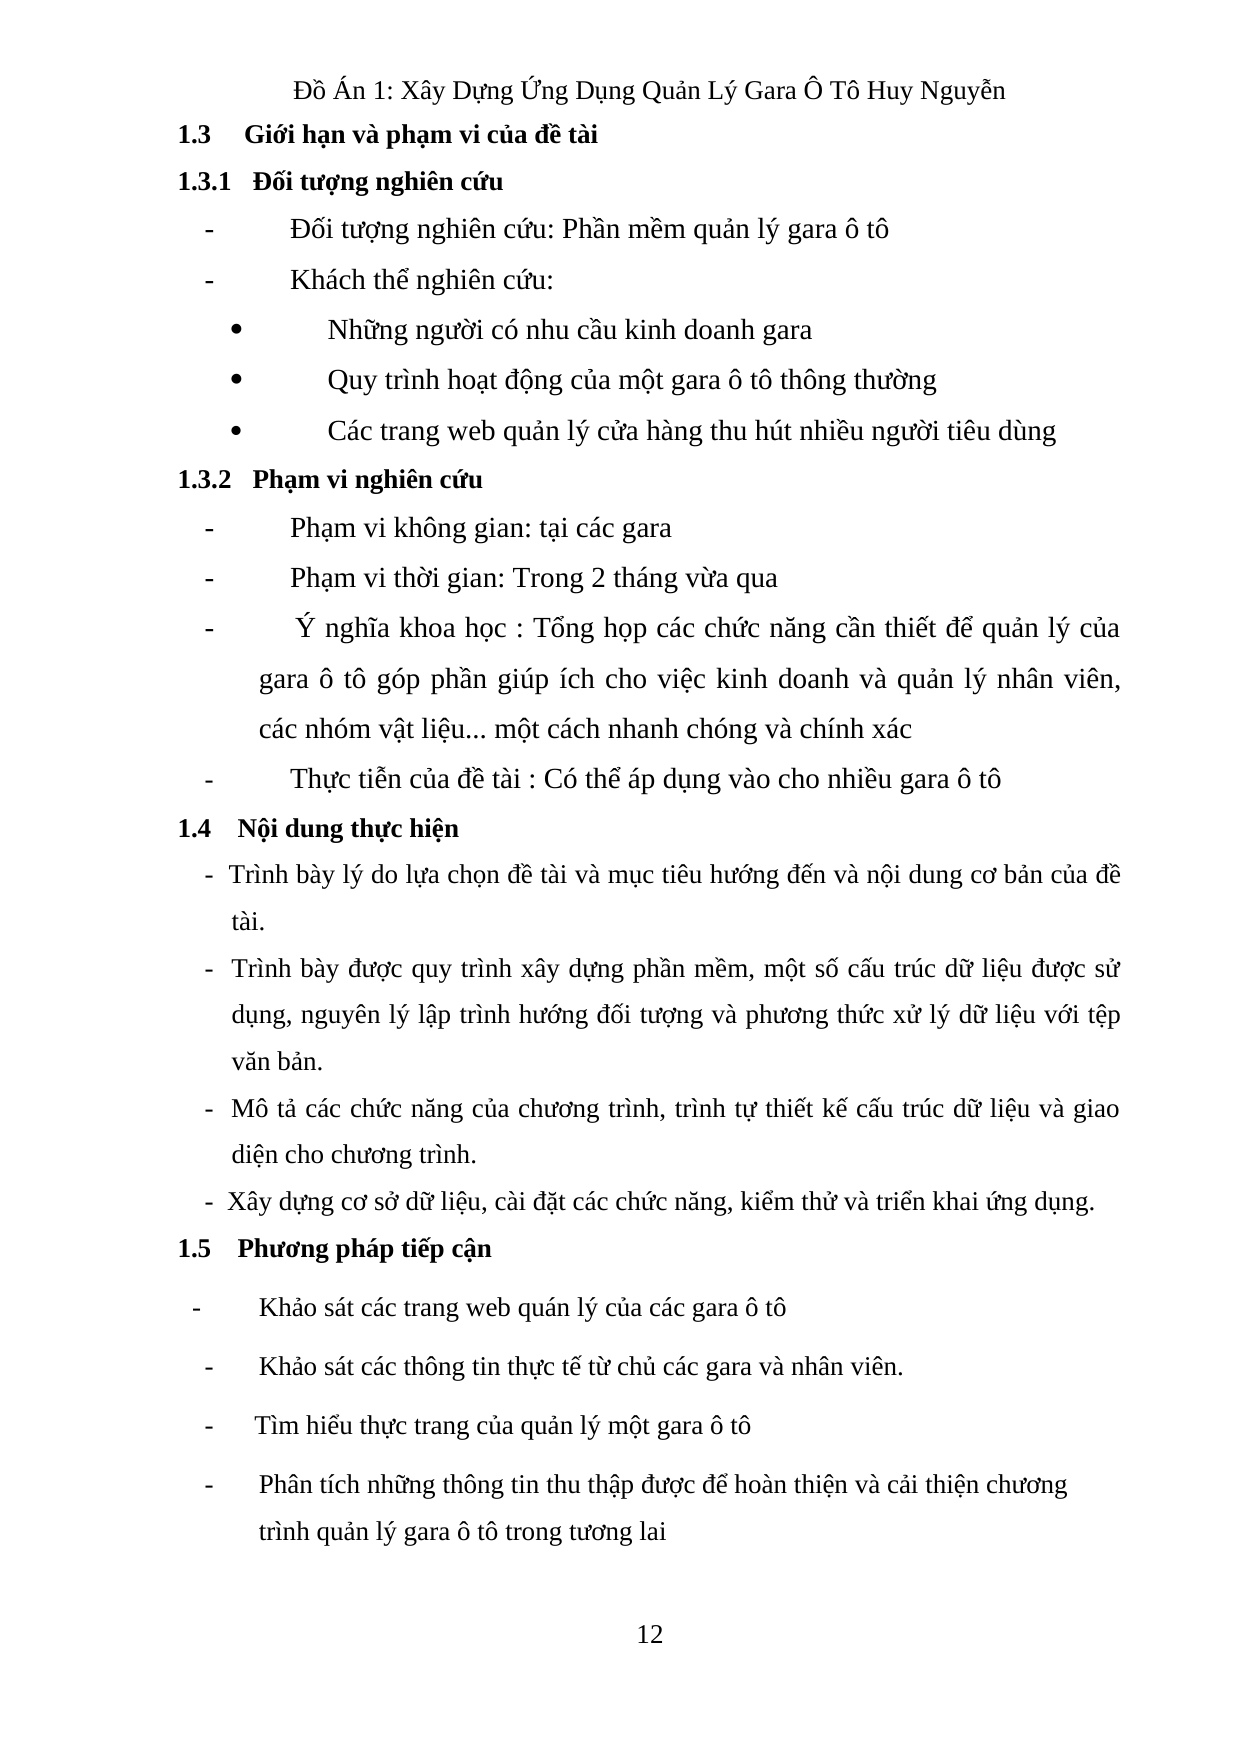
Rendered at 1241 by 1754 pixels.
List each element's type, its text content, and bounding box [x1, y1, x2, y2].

list Tìm hiểu thực trang của quản lý một gara ô tô [204, 1409, 1122, 1440]
subtitle Phạm vi nghiên cứu [177, 463, 1122, 494]
list Đối tượng nghiên cứu: Phần mềm quản lý gara ô tô [204, 211, 1122, 245]
list Những người có nhu cầu kinh doanh gara [231, 312, 1122, 346]
list Khảo sát các thông tin thực tế từ chủ các gara và nhân viên. [204, 1350, 1122, 1381]
text - Xây dựng cơ sở dữ liệu, cài đặt các chức năng, kiểm thử và triển khai ứng dụng. [204, 1185, 1122, 1216]
list Khách thể nghiên cứu: [204, 262, 1122, 295]
subtitle Phương pháp tiếp cận [177, 1232, 1122, 1263]
list Quy trình hoạt động của một gara ô tô thông thường [231, 362, 1122, 396]
text - Trình bày lý do lựa chọn đề tài và mục tiêu hướng đến và nội dung cơ bản của đề tài. [204, 858, 1122, 936]
list Ý nghĩa khoa học : Tổng họp các chức năng cần thiết để quản lý của gara ô tô góp phần giúp ích cho việc kinh doanh và quản lý nhân viên, các nhóm vật liệu... một cách nhanh chóng và chính xác [204, 611, 1122, 745]
text - Mô tả các chức năng của chương trình, trình tự thiết kế cấu trúc dữ liệu và giao diện cho chương trình. [204, 1092, 1122, 1169]
text - Trình bày được quy trình xây dựng phần mềm, một số cấu trúc dữ liệu được sử dụng, nguyên lý lập trình hướng đối tượng và phương thức xử lý dữ liệu với tệp văn bản. [204, 952, 1122, 1076]
list Các trang web quản lý cửa hàng thu hút nhiều người tiêu dùng [231, 413, 1122, 446]
list Khảo sát các trang web quán lý của các gara ô tô [192, 1291, 1122, 1322]
list Phạm vi thời gian: Trong 2 tháng vừa qua [204, 560, 1122, 594]
list Phân tích những thông tin thu thập được để hoàn thiện và cải thiện chương trình quản lý gara ô tô trong tương lai [204, 1468, 1122, 1546]
subtitle Đối tượng nghiên cứu [177, 165, 1122, 196]
subtitle Nội dung thực hiện [177, 812, 1122, 843]
subtitle Giới hạn và phạm vi của đề tài [177, 118, 1122, 149]
list Phạm vi không gian: tại các gara [204, 510, 1122, 543]
list Thực tiễn của đề tài : Có thể áp dụng vào cho nhiều gara ô tô [204, 761, 1122, 795]
